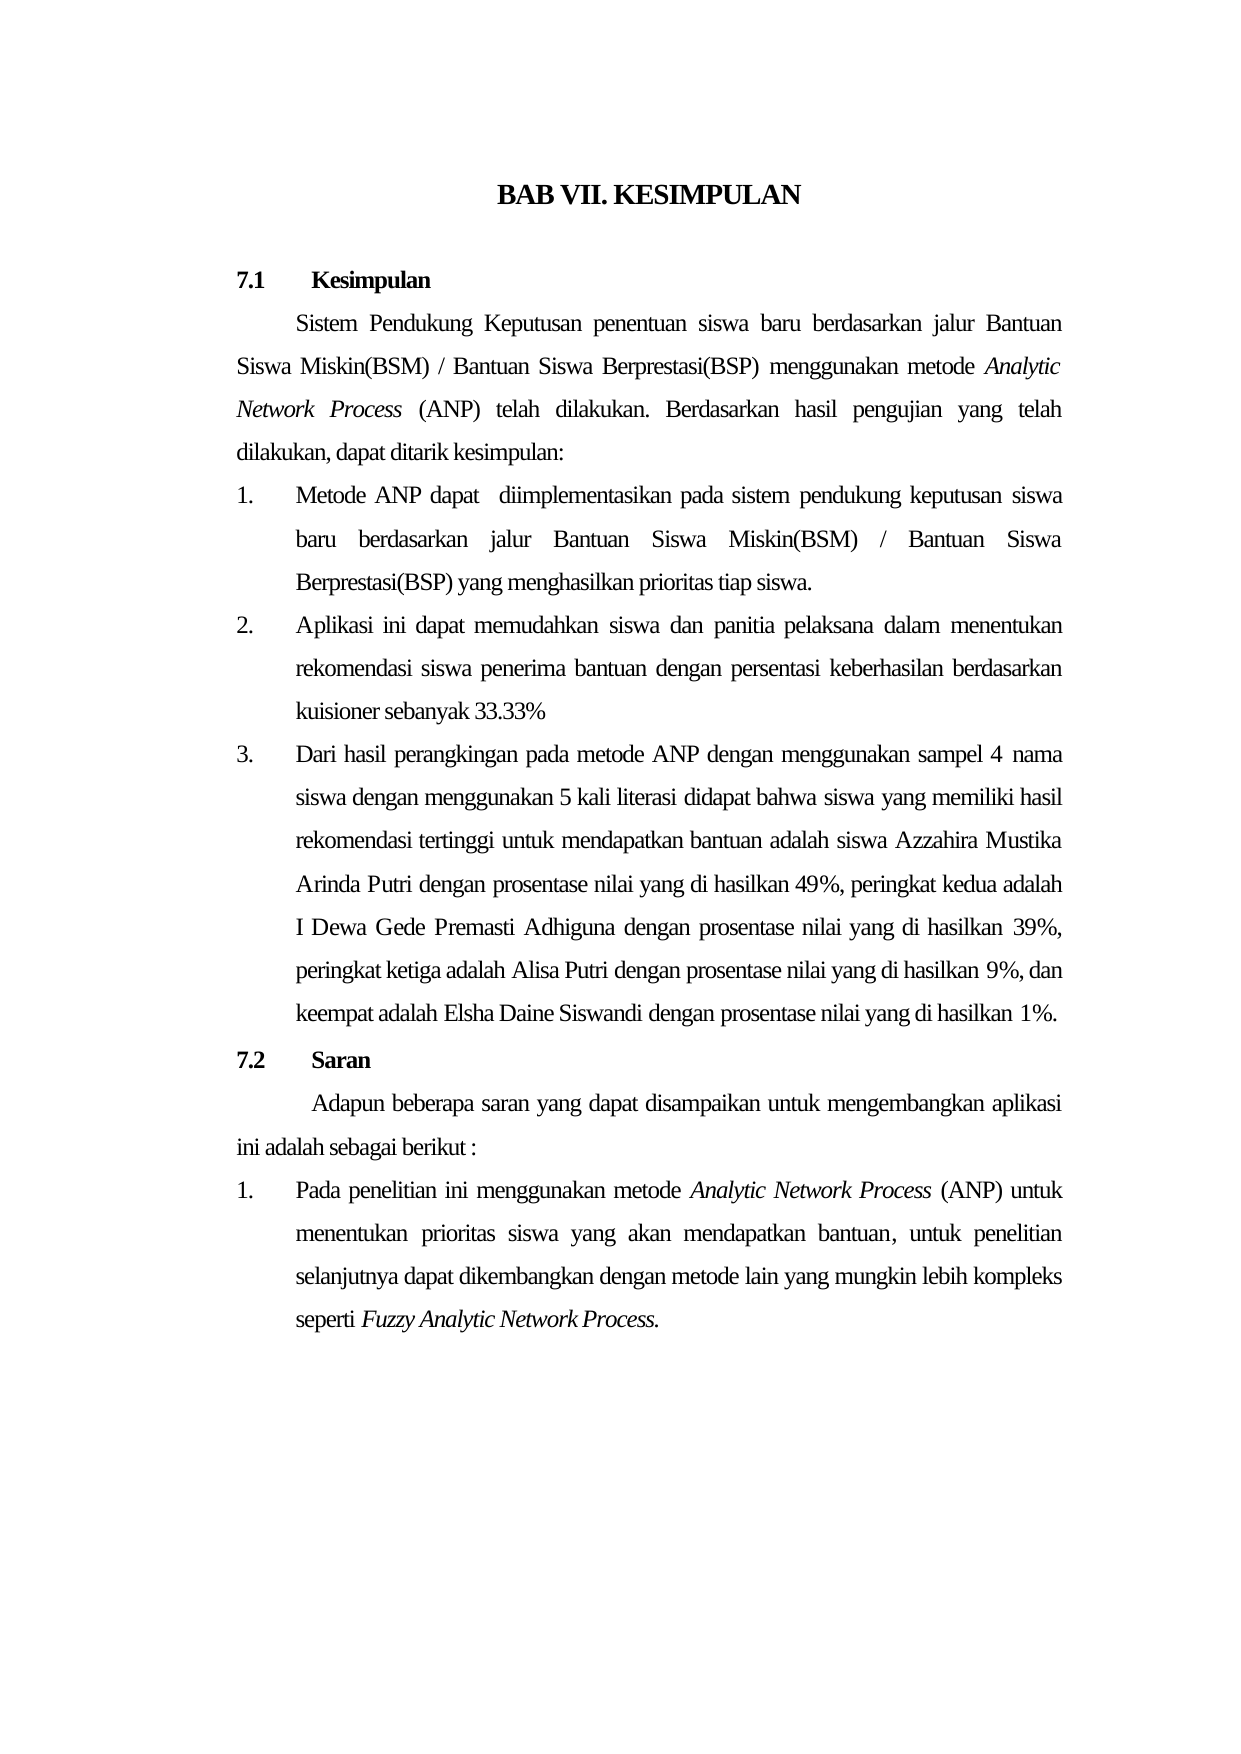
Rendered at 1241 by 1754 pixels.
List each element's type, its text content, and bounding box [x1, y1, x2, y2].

list Aplikasi ini dapat memudahkan siswa dan panitia pelaksana dalam menentukan rekomendasi siswa penerima bantuan dengan persentasi keberhasilan berdasarkan kuisioner sebanyak 33.33% [236, 610, 1063, 725]
subtitle 7.1 Kesimpulan [236, 265, 1063, 294]
list Dari hasil perangkingan pada metode ANP dengan menggunakan sampel 4 nama siswa dengan menggunakan 5 kali literasi didapat bahwa siswa yang memiliki hasil rekomendasi tertinggi untuk mendapatkan bantuan adalah siswa Azzahira Mustika Arinda Putri dengan prosentase nilai yang di hasilkan 49%, peringkat kedua adalah I Dewa Gede Premasti Adhiguna dengan prosentase nilai yang di hasilkan 39%, peringkat ketiga adalah Alisa Putri dengan prosentase nilai yang di hasilkan 9%, dan keempat adalah Elsha Daine Siswandi dengan prosentase nilai yang di hasilkan 1%. [236, 739, 1063, 1027]
text Sistem Pendukung Keputusan penentuan siswa baru berdasarkan jalur Bantuan Siswa Miskin(BSM) / Bantuan Siswa Berprestasi(BSP) menggunakan metode Analytic Network Process (ANP) telah dilakukan. Berdasarkan hasil pengujian yang telah dilakukan, dapat ditarik kesimpulan: [236, 308, 1063, 466]
subtitle 7.2 Saran [236, 1045, 1063, 1074]
list Pada penelitian ini menggunakan metode Analytic Network Process (ANP) untuk menentukan prioritas siswa yang akan mendapatkan bantuan, untuk penelitian selanjutnya dapat dikembangkan dengan metode lain yang mungkin lebih kompleks seperti Fuzzy Analytic Network Process. [236, 1175, 1063, 1333]
subtitle BAB VII. KESIMPULAN [236, 177, 1063, 211]
text Adapun beberapa saran yang dapat disampaikan untuk mengembangkan aplikasi ini adalah sebagai berikut : [236, 1088, 1063, 1160]
list Metode ANP dapat diimplementasikan pada sistem pendukung keputusan siswa baru berdasarkan jalur Bantuan Siswa Miskin(BSM) / Bantuan Siswa Berprestasi(BSP) yang menghasilkan prioritas tiap siswa. [236, 481, 1063, 596]
